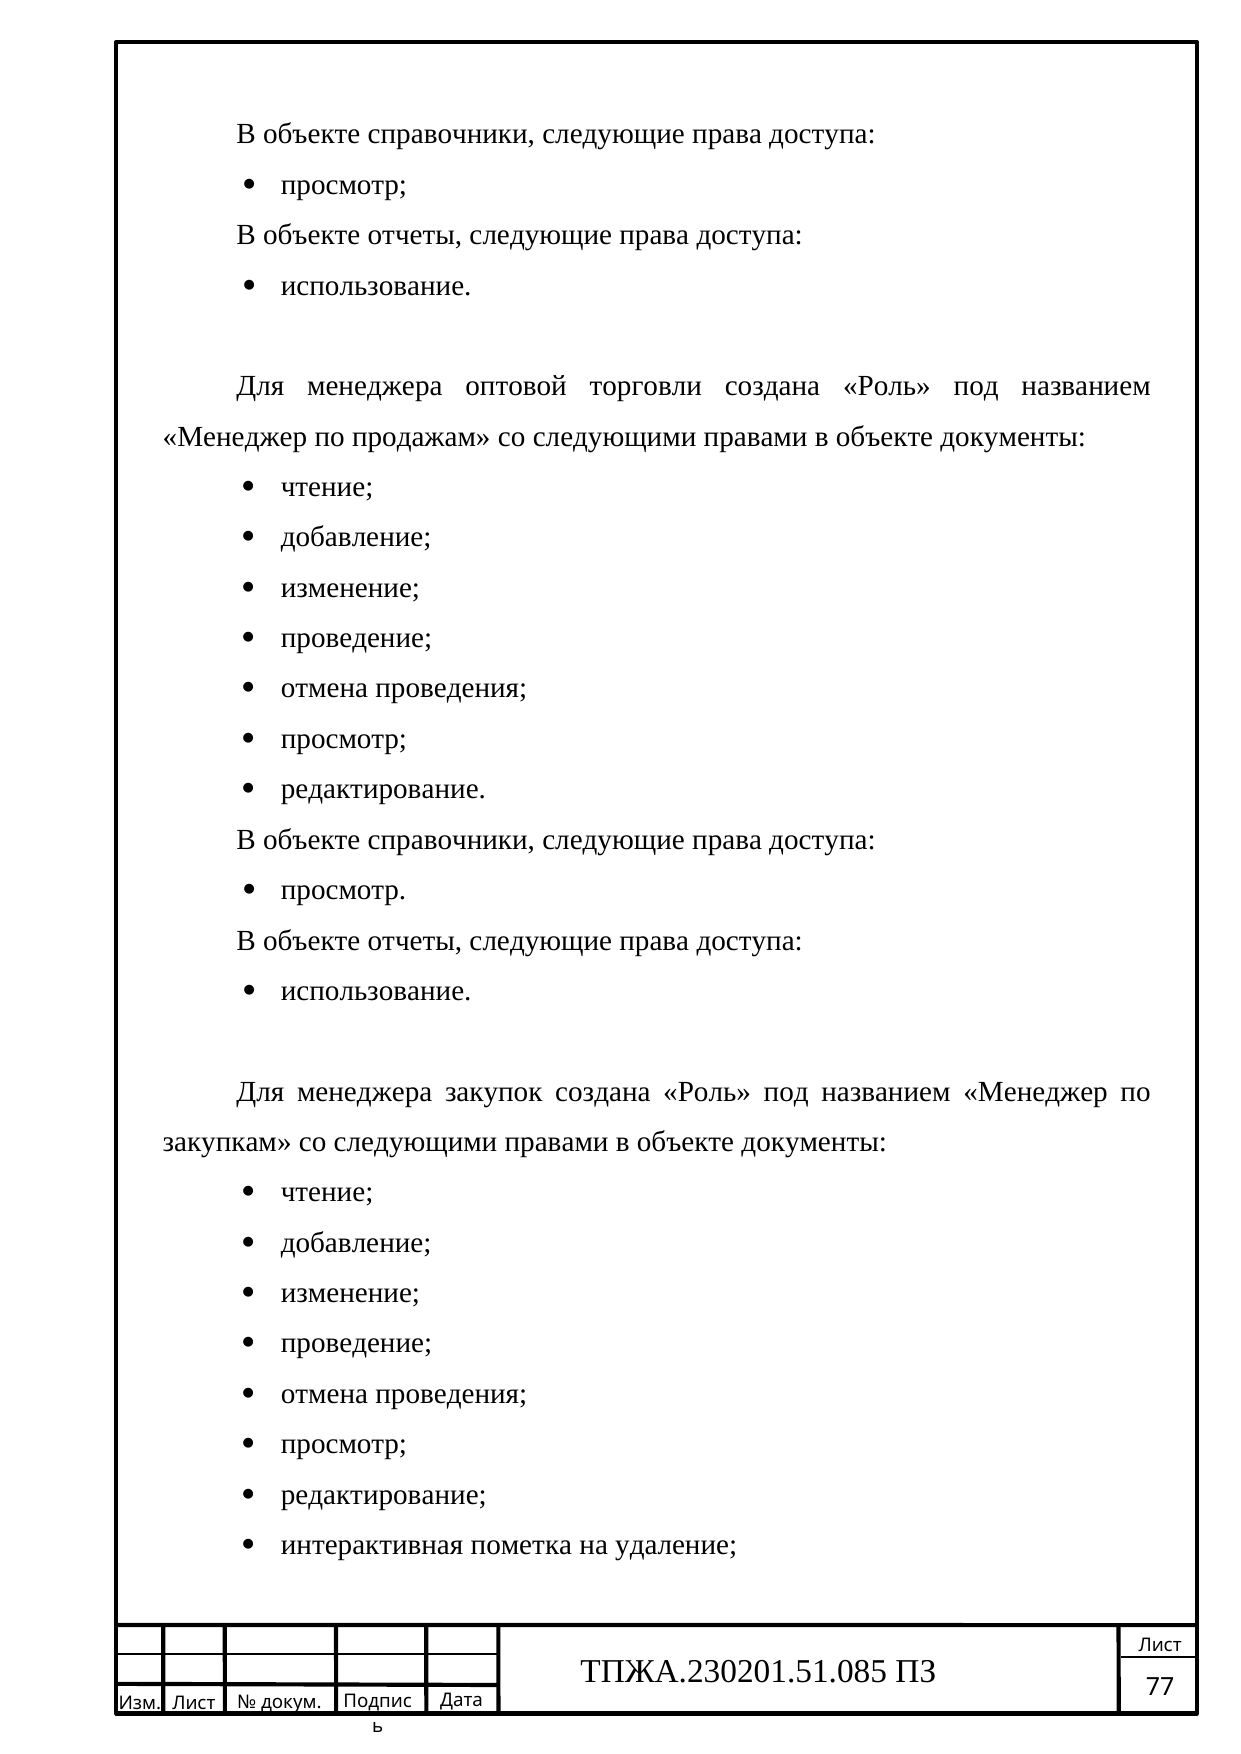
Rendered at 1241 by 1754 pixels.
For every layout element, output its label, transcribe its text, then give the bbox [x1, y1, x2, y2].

list проведение; [243, 1326, 1152, 1359]
list отмена проведения; [243, 1376, 1152, 1409]
list редактирование; [243, 1477, 1152, 1510]
list чтение; [243, 469, 1152, 503]
list редактирование. [243, 771, 1152, 805]
list просмотр; [243, 721, 1152, 755]
list чтение; [243, 1174, 1152, 1208]
list просмотр; [243, 1426, 1152, 1460]
text Для менеджера оптовой торговли создана «Роль» под названием «Менеджер по продажам» со следующими правами в объекте документы: [162, 368, 1152, 452]
list просмотр. [244, 872, 1152, 906]
list использование. [244, 268, 1152, 301]
list проведение; [243, 620, 1152, 654]
list изменение; [243, 1275, 1152, 1309]
list просмотр; [244, 167, 1152, 201]
list отмена проведения; [243, 671, 1152, 704]
text Для менеджера закупок создана «Роль» под названием «Менеджер по закупкам» со следующими правами в объекте документы: [162, 1074, 1152, 1157]
list изменение; [243, 570, 1152, 603]
list добавление; [243, 519, 1152, 553]
text В объекте отчеты, следующие права доступа: [162, 217, 1152, 251]
list интерактивная пометка на удаление; [243, 1527, 1152, 1561]
list добавление; [243, 1225, 1152, 1258]
text В объекте справочники, следующие права доступа: [162, 117, 1152, 150]
text В объекте справочники, следующие права доступа: [162, 822, 1152, 855]
list использование. [244, 973, 1152, 1007]
text В объекте отчеты, следующие права доступа: [162, 923, 1152, 956]
